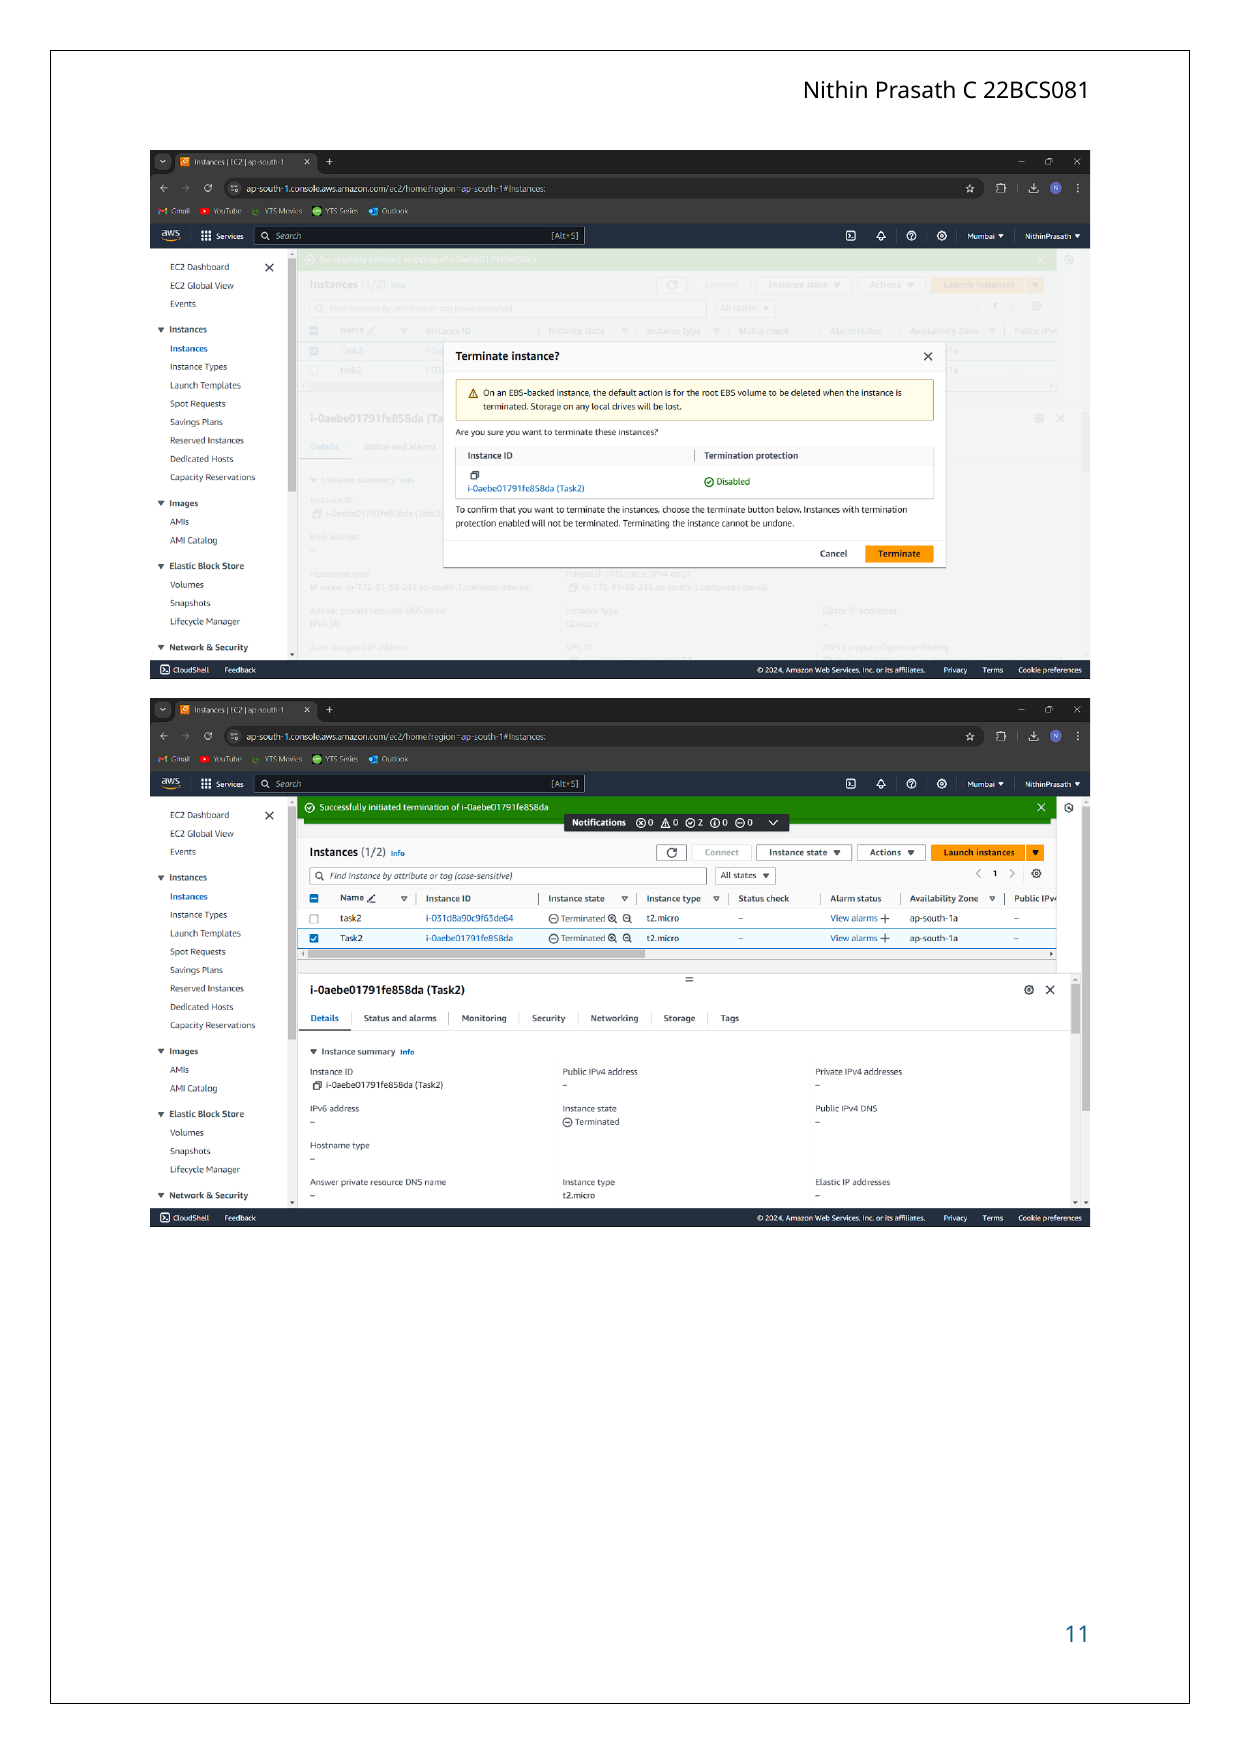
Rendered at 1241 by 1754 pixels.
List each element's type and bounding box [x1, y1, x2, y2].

picture [150, 698, 1091, 1227]
picture [150, 150, 1091, 679]
